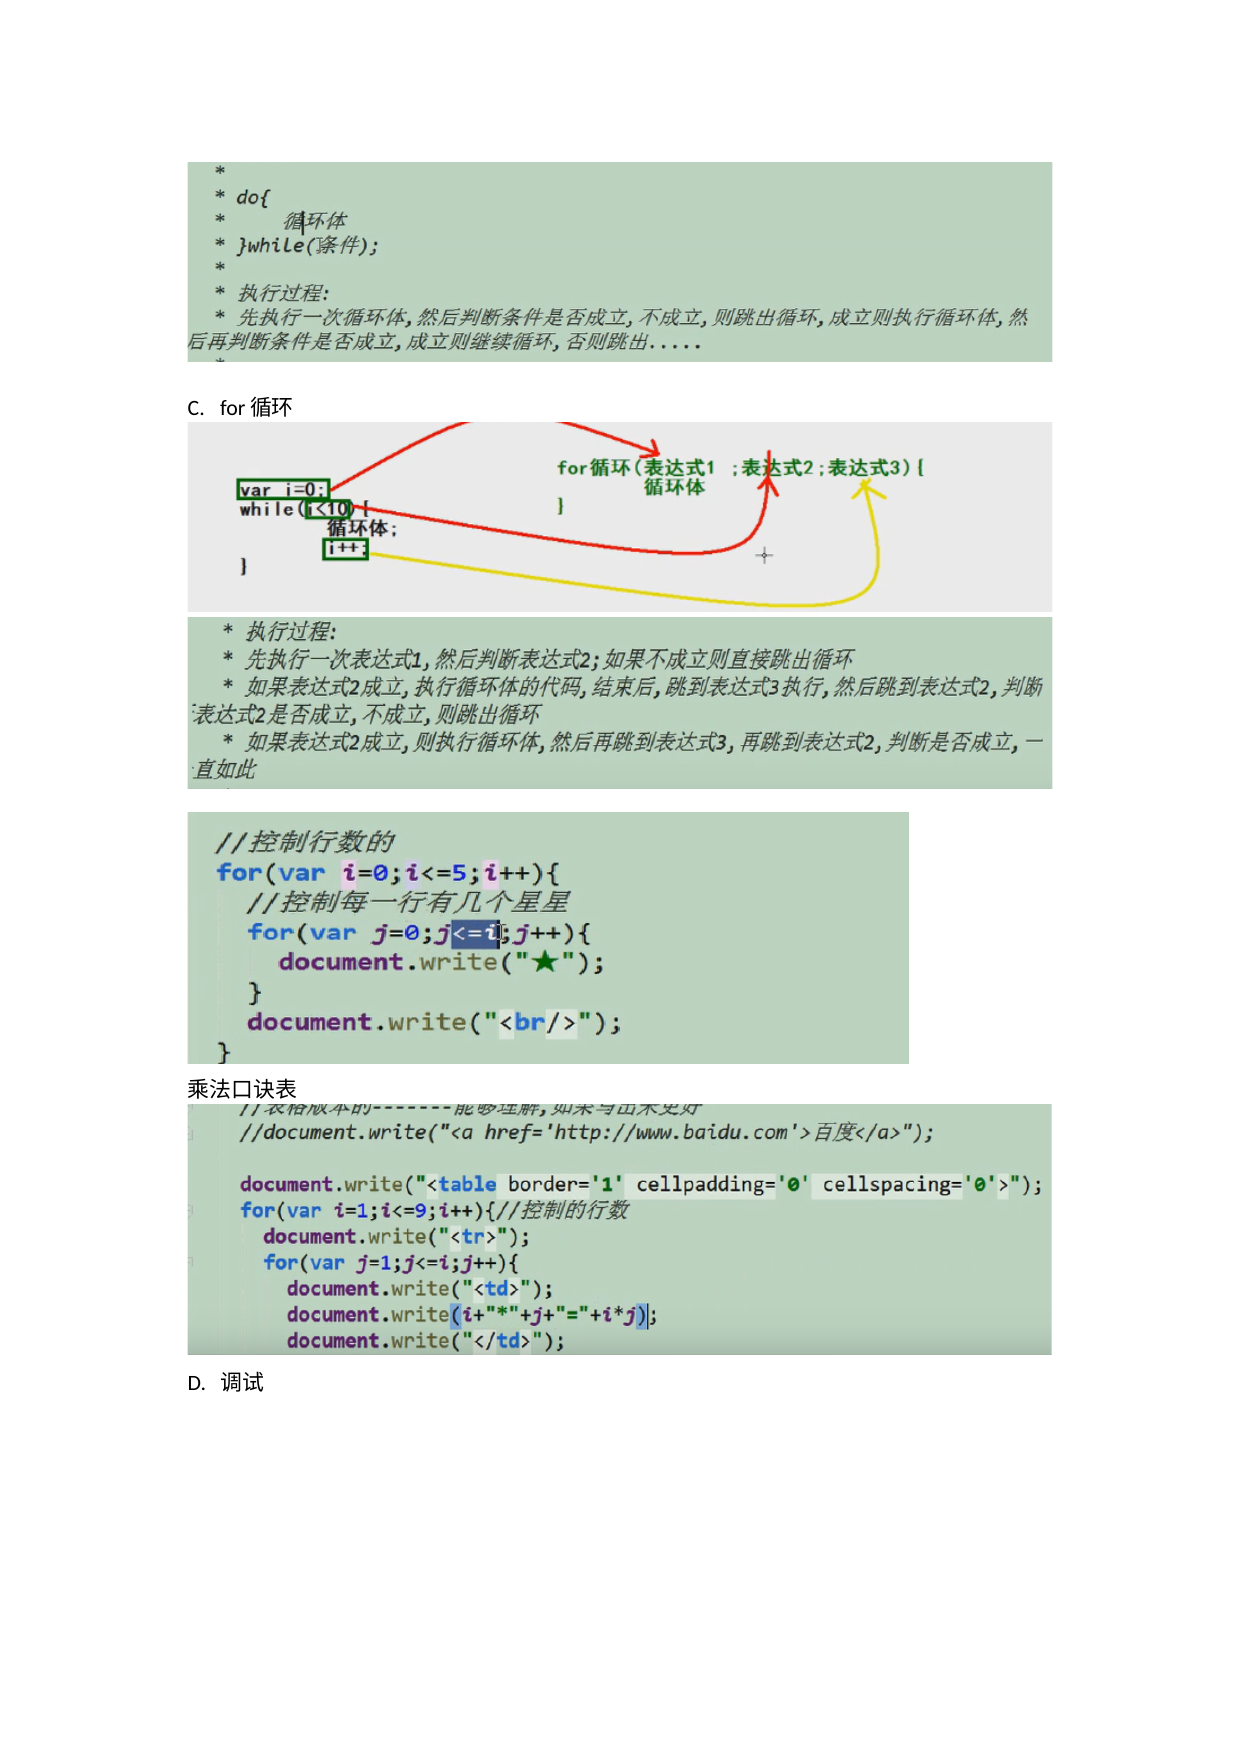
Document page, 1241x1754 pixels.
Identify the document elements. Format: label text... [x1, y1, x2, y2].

picture [187, 812, 909, 1064]
picture [187, 617, 1053, 789]
list 乘法口诀表 [187, 1072, 1053, 1104]
picture [187, 1104, 1052, 1355]
picture [187, 162, 1053, 362]
list for循环 [187, 389, 1053, 422]
list 调试 [187, 1364, 1053, 1397]
picture [187, 422, 1053, 612]
